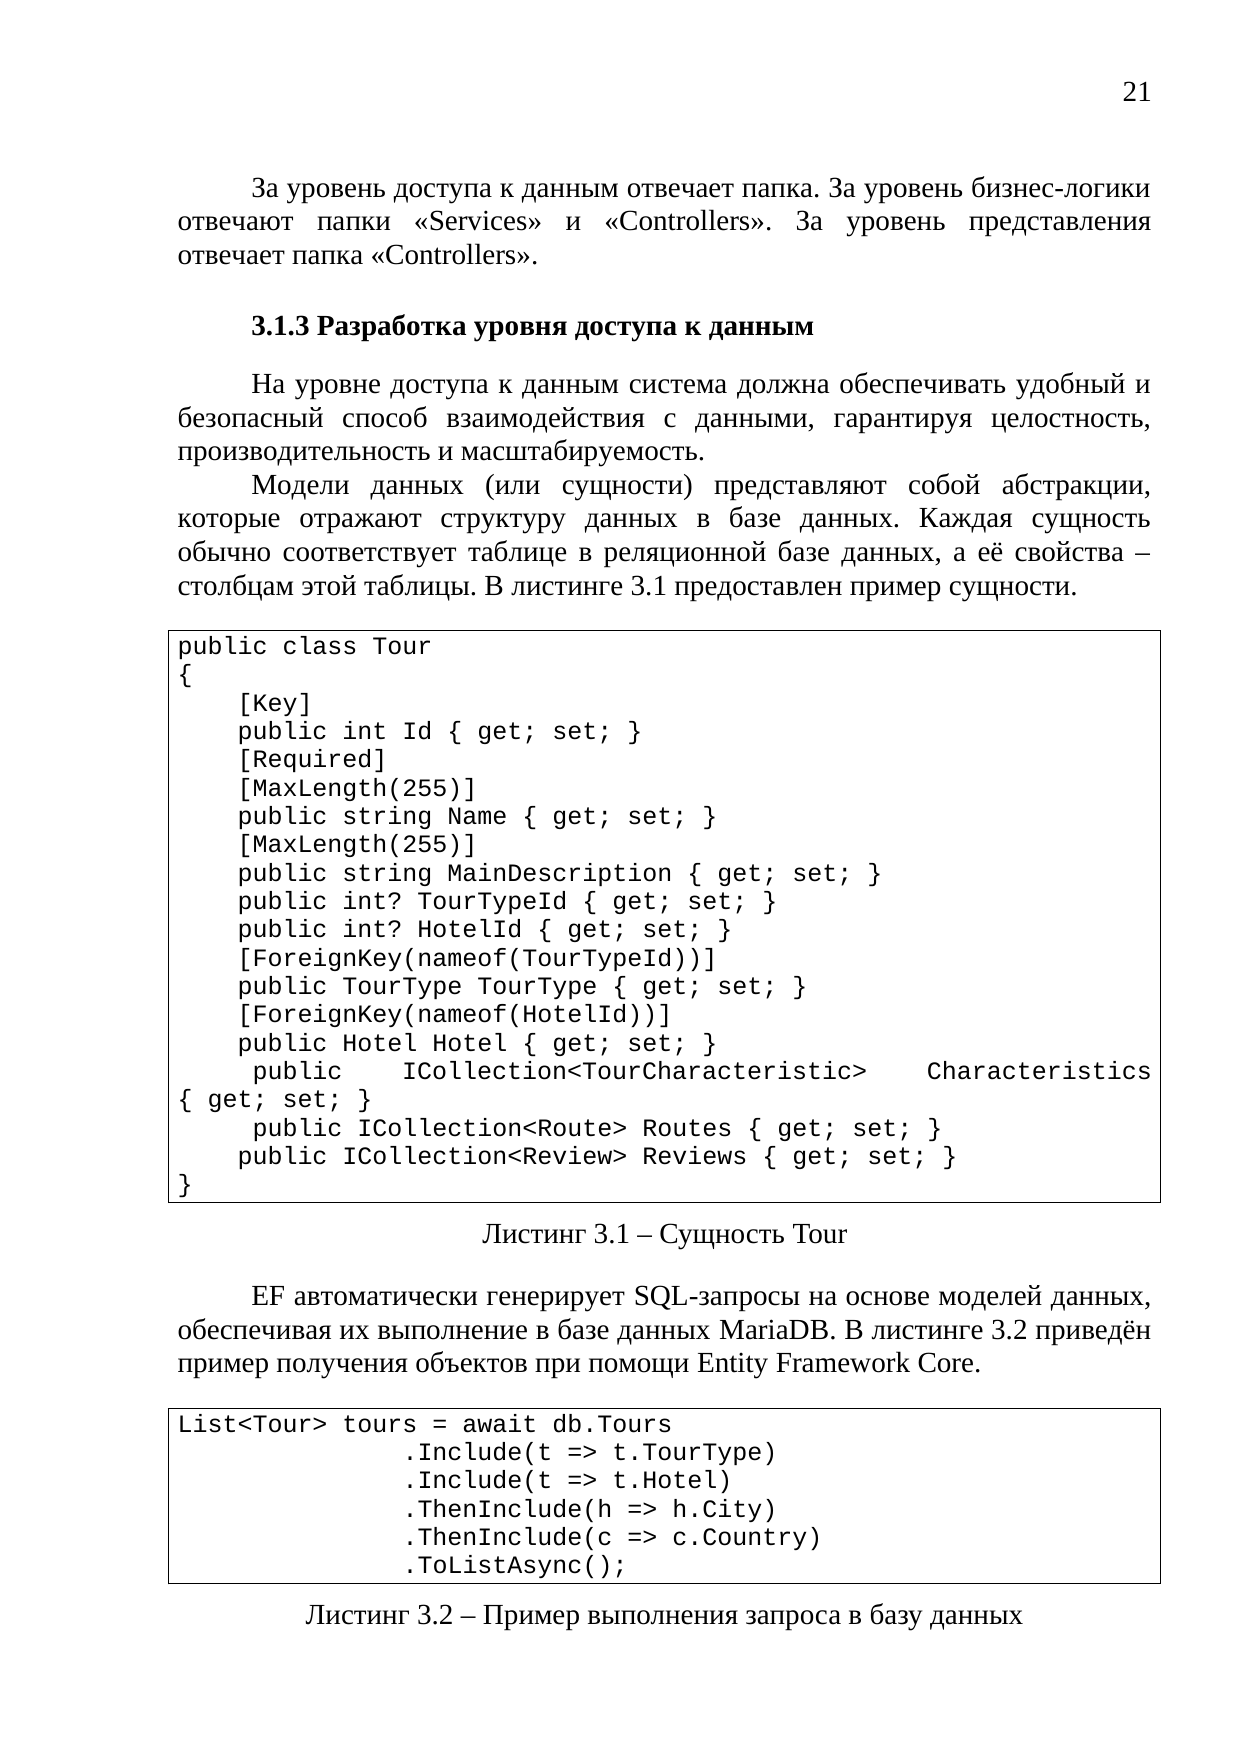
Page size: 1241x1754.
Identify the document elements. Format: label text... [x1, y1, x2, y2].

text EF автоматически генерирует SQL-запросы на основе моделей данных, обеспечивая их выполнение в базе данных MariaDB. В листинге 3.2 приведён пример получения объектов при помощи Entity Framework Core. [177, 1278, 1152, 1379]
text [MaxLength(255)] [177, 832, 1152, 860]
text На уровне доступа к данным система должна обеспечивать удобный и безопасный способ взаимодействия с данными, гарантируя целостность, производительность и масштабируемость. [177, 366, 1152, 467]
text .Include(t => t.TourType) [177, 1440, 1152, 1468]
text [ForeignKey(nameof(HotelId))] [177, 1002, 1152, 1030]
text Модели данных (или сущности) представляют собой абстракции, которые отражают структуру данных в базе данных. Каждая сущность обычно соответствует таблице в реляционной базе данных, а её свойства – столбцам этой таблицы. В листинге 3.1 предоставлен пример сущности. [177, 467, 1152, 601]
text public class Tour [169, 631, 1160, 662]
text public ICollection<TourCharacteristic> Characteristics { get; set; } [177, 1058, 1152, 1115]
text За уровень доступа к данным отвечает папка. За уровень бизнес-логики отвечают папки «Services» и «Controllers». За уровень представления отвечает папка «Controllers». [177, 170, 1152, 270]
text [MaxLength(255)] [177, 775, 1152, 803]
text .Include(t => t.Hotel) [177, 1468, 1152, 1496]
text Листинг 3.1 – Сущность Tour [177, 1216, 1152, 1249]
text Листинг 3.2 – Пример выполнения запроса в базу данных [177, 1597, 1152, 1631]
text .ThenInclude(h => h.City) [177, 1496, 1152, 1525]
text public int? HotelId { get; set; } [177, 917, 1152, 945]
text public string MainDescription { get; set; } [177, 860, 1152, 888]
text .ToListAsync(); [169, 1550, 1160, 1583]
text [Required] [177, 747, 1152, 775]
text public int Id { get; set; } [177, 718, 1152, 747]
text { [177, 662, 1152, 690]
text public ICollection<Review> Reviews { get; set; } [177, 1143, 1152, 1169]
text public int? TourTypeId { get; set; } [177, 888, 1152, 917]
text public Hotel Hotel { get; set; } [177, 1030, 1152, 1058]
text } [169, 1169, 1160, 1202]
text Разработка уровня доступа к данным [251, 308, 1152, 341]
text [ForeignKey(nameof(TourTypeId))] [177, 945, 1152, 973]
text public ICollection<Route> Routes { get; set; } [177, 1115, 1152, 1143]
text [Key] [177, 690, 1152, 718]
text public TourType TourType { get; set; } [177, 973, 1152, 1002]
text public string Name { get; set; } [177, 803, 1152, 832]
text List<Tour> tours = await db.Tours [169, 1409, 1160, 1440]
text .ThenInclude(c => c.Country) [177, 1525, 1152, 1550]
